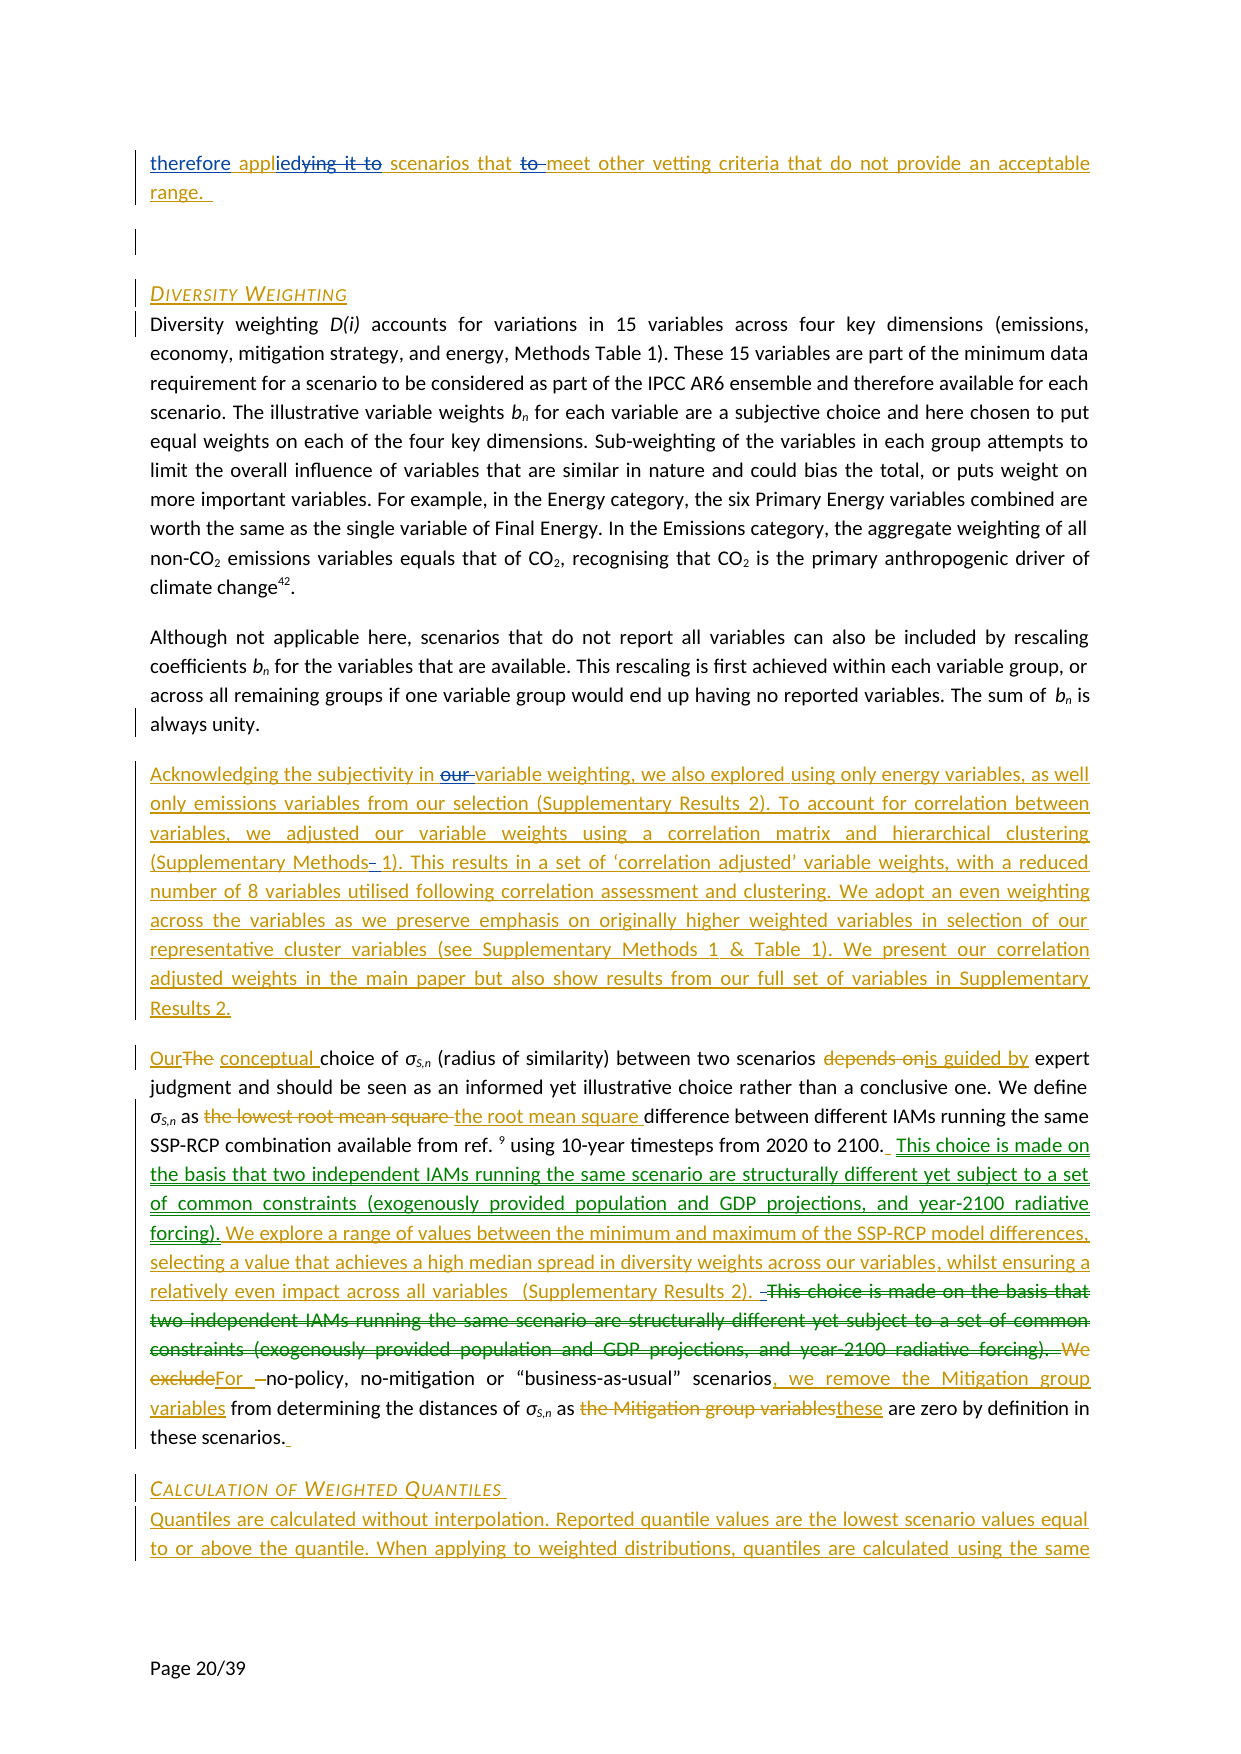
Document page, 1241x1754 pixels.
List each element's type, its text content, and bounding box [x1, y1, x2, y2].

text choice of σS,n (radius of similarity) between two scenarios expert judgment and should be seen as an informed yet illustrative choice rather than a conclusive one. We define σS,n as difference between different IAMs running the same SSP-RCP combination available from ref. 9 using 10-year timesteps from 2020 to 2100. no-policy, no-mitigation or “business-as-usual” scenarios from determining the distances of σS,n as are zero by definition in these scenarios. [150, 1045, 1090, 1183]
text Diversity weighting D(i) accounts for variations in 15 variables across four key dimensions (emissions, economy, mitigation strategy, and energy, Methods Table 1). These 15 variables are part of the minimum data requirement for a scenario to be considered as part of the IPCC AR6 ensemble and therefore available for each scenario. The illustrative variable weights bn for each variable are a subjective choice and here chosen to put equal weights on each of the four key dimensions. Sub-weighting of the variables in each group attempts to limit the overall influence of variables that are similar in nature and could bias the total, or puts weight on more important variables. For example, in the Energy category, the six Primary Energy variables combined are worth the same as the single variable of Final Energy. In the Emissions category, the aggregate weighting of all non-CO2 emissions variables equals that of CO2, recognising that CO2 is the primary anthropogenic driver of climate change42. [150, 311, 1090, 599]
text Although not applicable here, scenarios that do not report all variables can also be included by rescaling coefficients bn for the variables that are available. This rescaling is first achieved within each variable group, or across all remaining groups if one variable group would end up having no reported variables. The sum of bn is always unity. [150, 624, 1090, 737]
text choice of σS,n (radius of similarity) between two scenarios expert judgment and should be seen as an informed yet illustrative choice rather than a conclusive one. We define σS,n as difference between different IAMs running the same SSP-RCP combination available from ref. 9 using 10-year timesteps from 2020 to 2100. no-policy, no-mitigation or “business-as-usual” scenarios from determining the distances of σS,n as are zero by definition in these scenarios. [150, 1272, 1090, 1321]
text choice of σS,n (radius of similarity) between two scenarios expert judgment and should be seen as an informed yet illustrative choice rather than a conclusive one. We define σS,n as difference between different IAMs running the same SSP-RCP combination available from ref. 9 using 10-year timesteps from 2020 to 2100. no-policy, no-mitigation or “business-as-usual” scenarios from determining the distances of σS,n as are zero by definition in these scenarios. [150, 1351, 1090, 1449]
